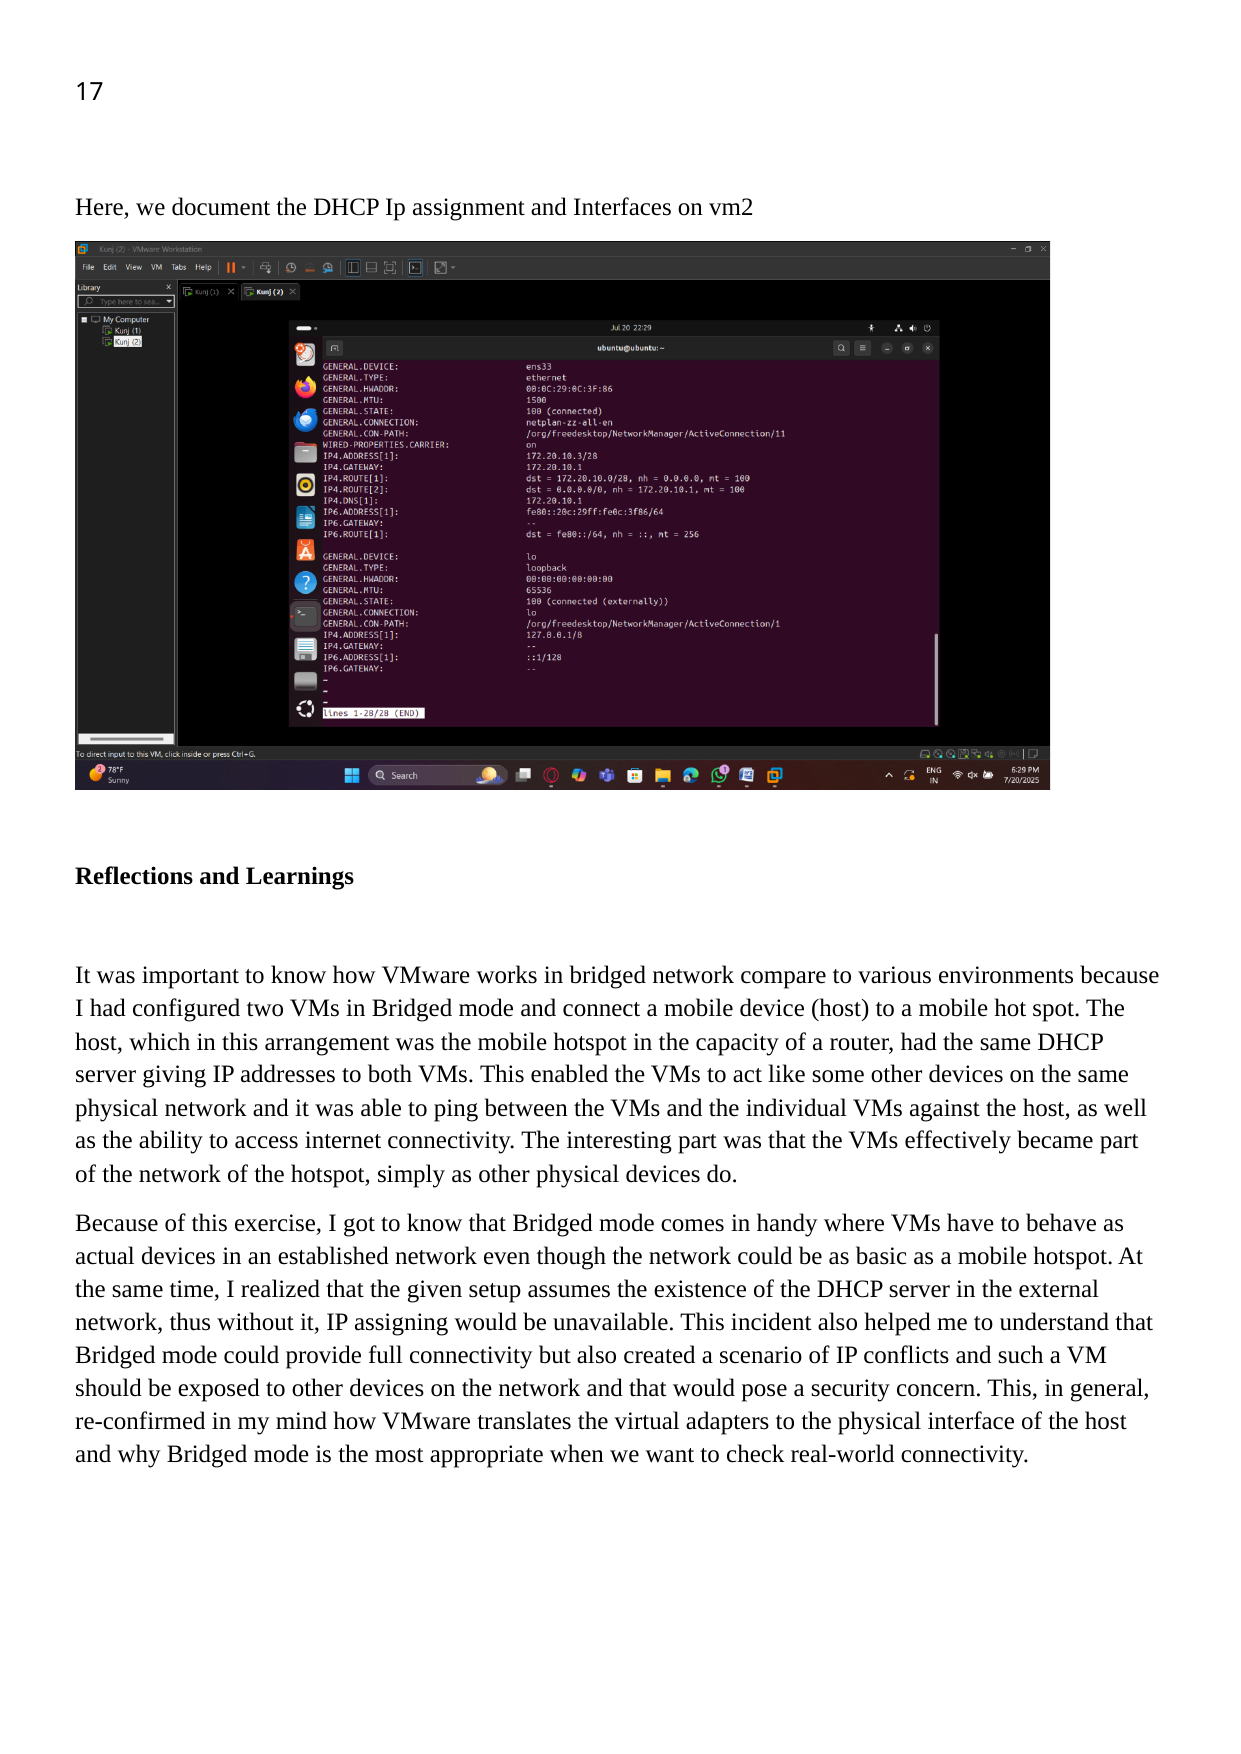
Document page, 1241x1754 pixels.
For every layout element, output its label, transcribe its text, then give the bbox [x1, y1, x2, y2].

picture [75, 241, 1050, 790]
text Because of this exercise, I got to know that Bridged mode comes in handy where VMs have to behave as actual devices in an established network even though the network could be as basic as a mobile hotspot. At the same time, I realized that the given setup assumes the existence of the DHCP server in the external network, thus without it, IP assigning would be unavailable. This incident also helped me to understand that Bridged mode could provide full connectivity but also created a scenario of IP conflicts and such a VM should be exposed to other devices on the network and that would pose a security concern. This, in general, re-confirmed in my mind how VMware translates the virtual adapters to the physical interface of the host and why Bridged mode is the most appropriate when we want to check real-world connectivity. [75, 1208, 1165, 1468]
text Reflections and Learnings [75, 861, 1165, 890]
text Here, we document the DHCP Ip assignment and Interfaces on vm2 [75, 192, 1165, 220]
text It was important to know how VMware works in bridged network compare to various environments because I had configured two VMs in Bridged mode and connect a mobile device (host) to a mobile hot spot. The host, which in this arrangement was the mobile hotspot in the capacity of a router, had the same DHCP server giving IP addresses to both VMs. This enabled the VMs to act like some other devices on the same physical network and it was able to ping between the VMs and the individual VMs against the host, as well as the ability to access internet connectivity. The interesting part was that the VMs effectively became part of the network of the hotspot, simply as other physical devices do. [75, 961, 1165, 1187]
